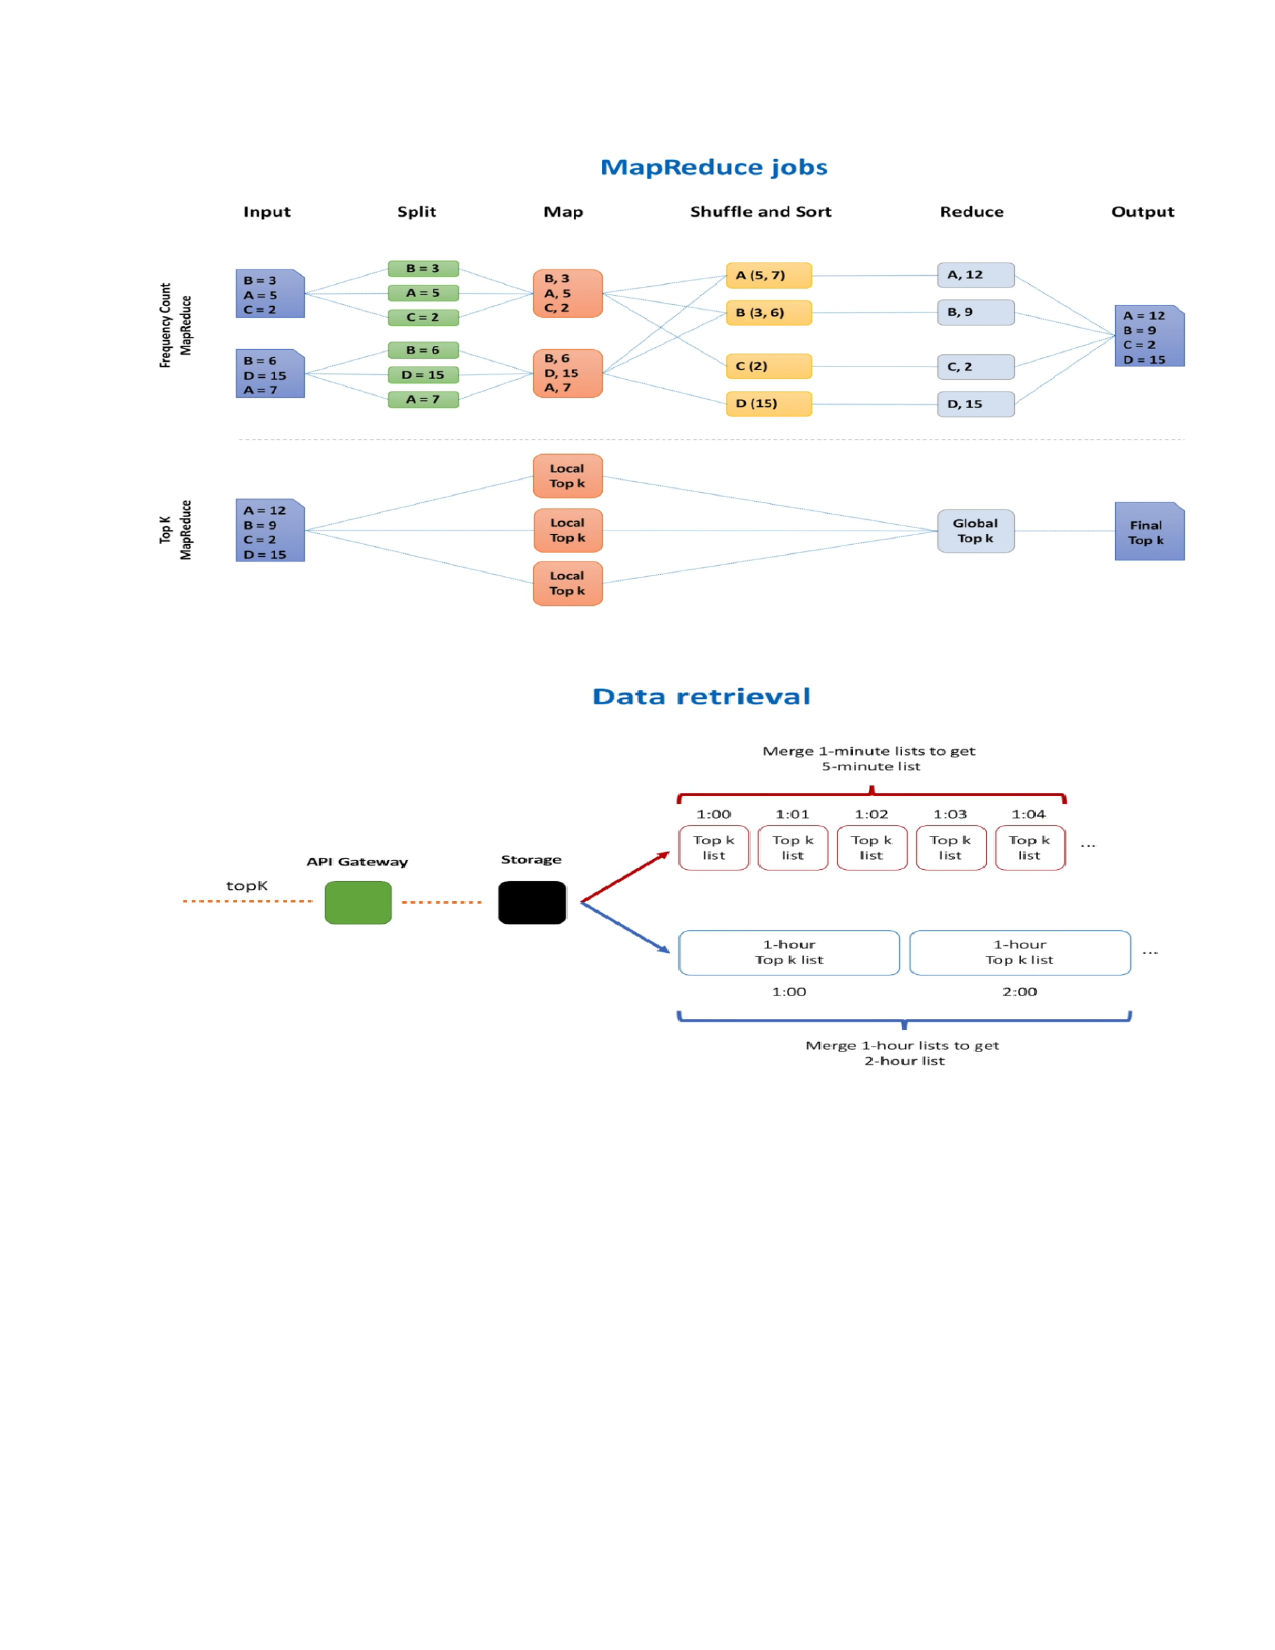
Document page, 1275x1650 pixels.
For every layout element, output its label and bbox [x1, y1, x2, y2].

picture [150, 150, 1196, 614]
picture [150, 679, 1188, 1083]
